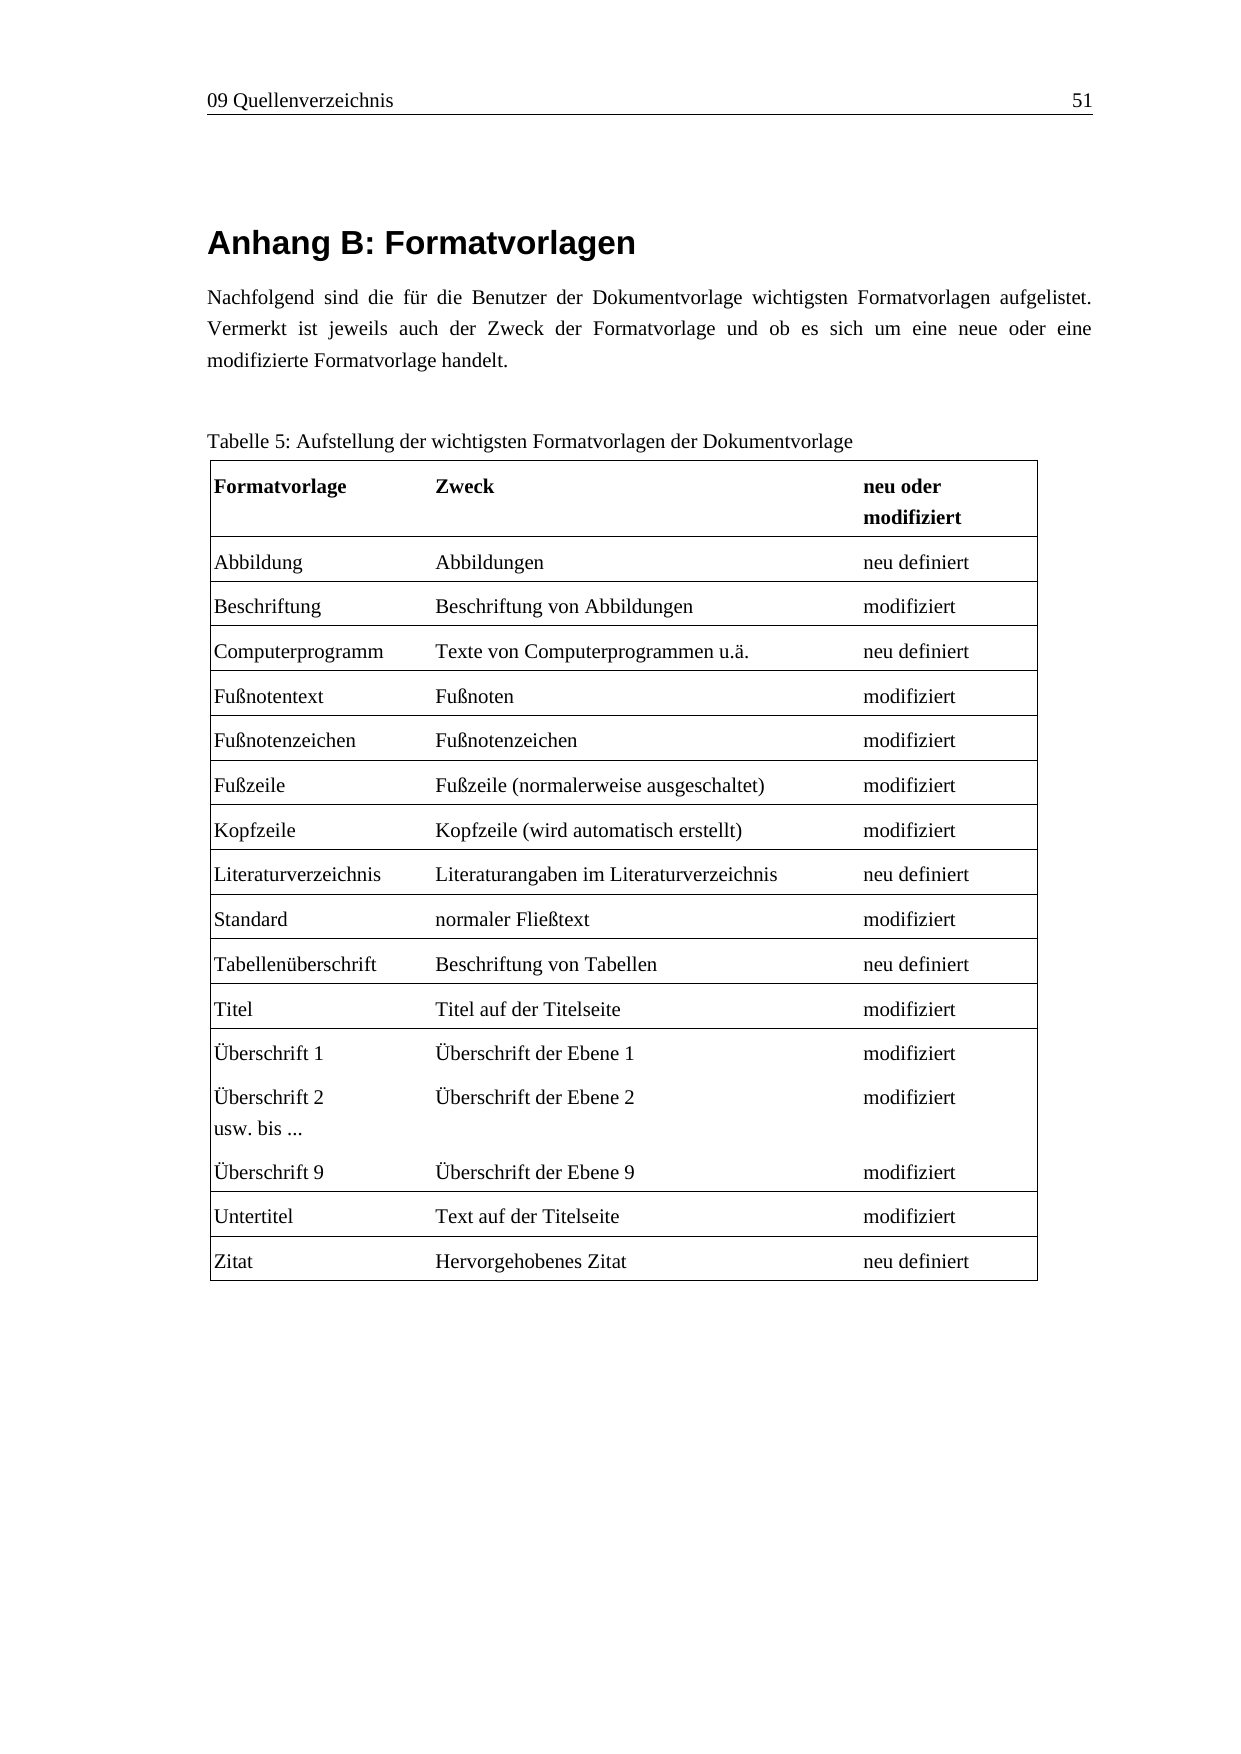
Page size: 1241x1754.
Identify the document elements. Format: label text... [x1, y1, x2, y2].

table_cell Zitat [211, 1237, 432, 1280]
table_cell modifiziert [860, 1029, 1037, 1072]
table_cell modifiziert [860, 1072, 1037, 1147]
table_cell Text auf der Titelseite [432, 1192, 860, 1236]
table_cell Fußzeile (normalerweise ausgeschaltet) [432, 761, 860, 804]
text Nachfolgend sind die für die Benutzer der Dokumentvorlage wichtigsten Formatvorlagen aufgelistet. Vermerkt ist jeweils auch der Zweck der Formatvorlage und ob es sich um eine neue oder eine modifizierte Formatvorlage handelt. [207, 285, 1093, 372]
table_cell neu definiert [860, 537, 1037, 581]
table_cell Tabellenüberschrift [211, 939, 432, 983]
table_cell Kopfzeile (wird automatisch erstellt) [432, 805, 860, 849]
table_cell Überschrift der Ebene 2 [432, 1072, 860, 1147]
table_cell Computerprogramm [211, 626, 432, 670]
table_cell Überschrift 9 [211, 1147, 432, 1191]
table_cell Überschrift 2 usw. bis ... [211, 1072, 432, 1147]
table_header Zweck [432, 461, 860, 536]
table_cell Fußnoten [432, 671, 860, 715]
table_cell Überschrift der Ebene 9 [432, 1147, 860, 1191]
table_cell neu definiert [860, 626, 1037, 670]
table_cell Titel auf der Titelseite [432, 984, 860, 1028]
table_cell Beschriftung [211, 582, 432, 625]
table_cell Überschrift 1 [211, 1029, 432, 1072]
subtitle Anhang B: Formatvorlagen [207, 223, 1093, 261]
table_cell Fußnotenzeichen [432, 716, 860, 759]
table_cell modifiziert [860, 984, 1037, 1028]
table_cell neu definiert [860, 1237, 1037, 1280]
table_cell Literaturangaben im Literaturverzeichnis [432, 850, 860, 893]
table_cell Hervorgehobenes Zitat [432, 1237, 860, 1280]
table_cell modifiziert [860, 716, 1037, 759]
table_cell modifiziert [860, 805, 1037, 849]
table_cell Fußnotentext [211, 671, 432, 715]
table_cell Texte von Computerprogrammen u.ä. [432, 626, 860, 670]
text Tabelle 5: Aufstellung der wichtigsten Formatvorlagen der Dokumentvorlage [207, 429, 1093, 453]
table_cell modifiziert [860, 1192, 1037, 1236]
table_cell normaler Fließtext [432, 895, 860, 938]
table_cell Abbildungen [432, 537, 860, 581]
table_cell neu definiert [860, 850, 1037, 893]
table_cell Literaturverzeichnis [211, 850, 432, 893]
table_cell Fußzeile [211, 761, 432, 804]
table_cell modifiziert [860, 895, 1037, 938]
table_cell Überschrift der Ebene 1 [432, 1029, 860, 1072]
table_cell Standard [211, 895, 432, 938]
table_cell neu definiert [860, 939, 1037, 983]
table_cell Titel [211, 984, 432, 1028]
table_cell Beschriftung von Abbildungen [432, 582, 860, 625]
table_cell Abbildung [211, 537, 432, 581]
table_cell Fußnotenzeichen [211, 716, 432, 759]
table_cell modifiziert [860, 582, 1037, 625]
table_cell Beschriftung von Tabellen [432, 939, 860, 983]
table_header neu oder modifiziert [860, 461, 1037, 536]
table_cell modifiziert [860, 761, 1037, 804]
table_cell modifiziert [860, 1147, 1037, 1191]
table_cell modifiziert [860, 671, 1037, 715]
table_cell Kopfzeile [211, 805, 432, 849]
table_cell Untertitel [211, 1192, 432, 1236]
table_header Formatvorlage [211, 461, 432, 536]
